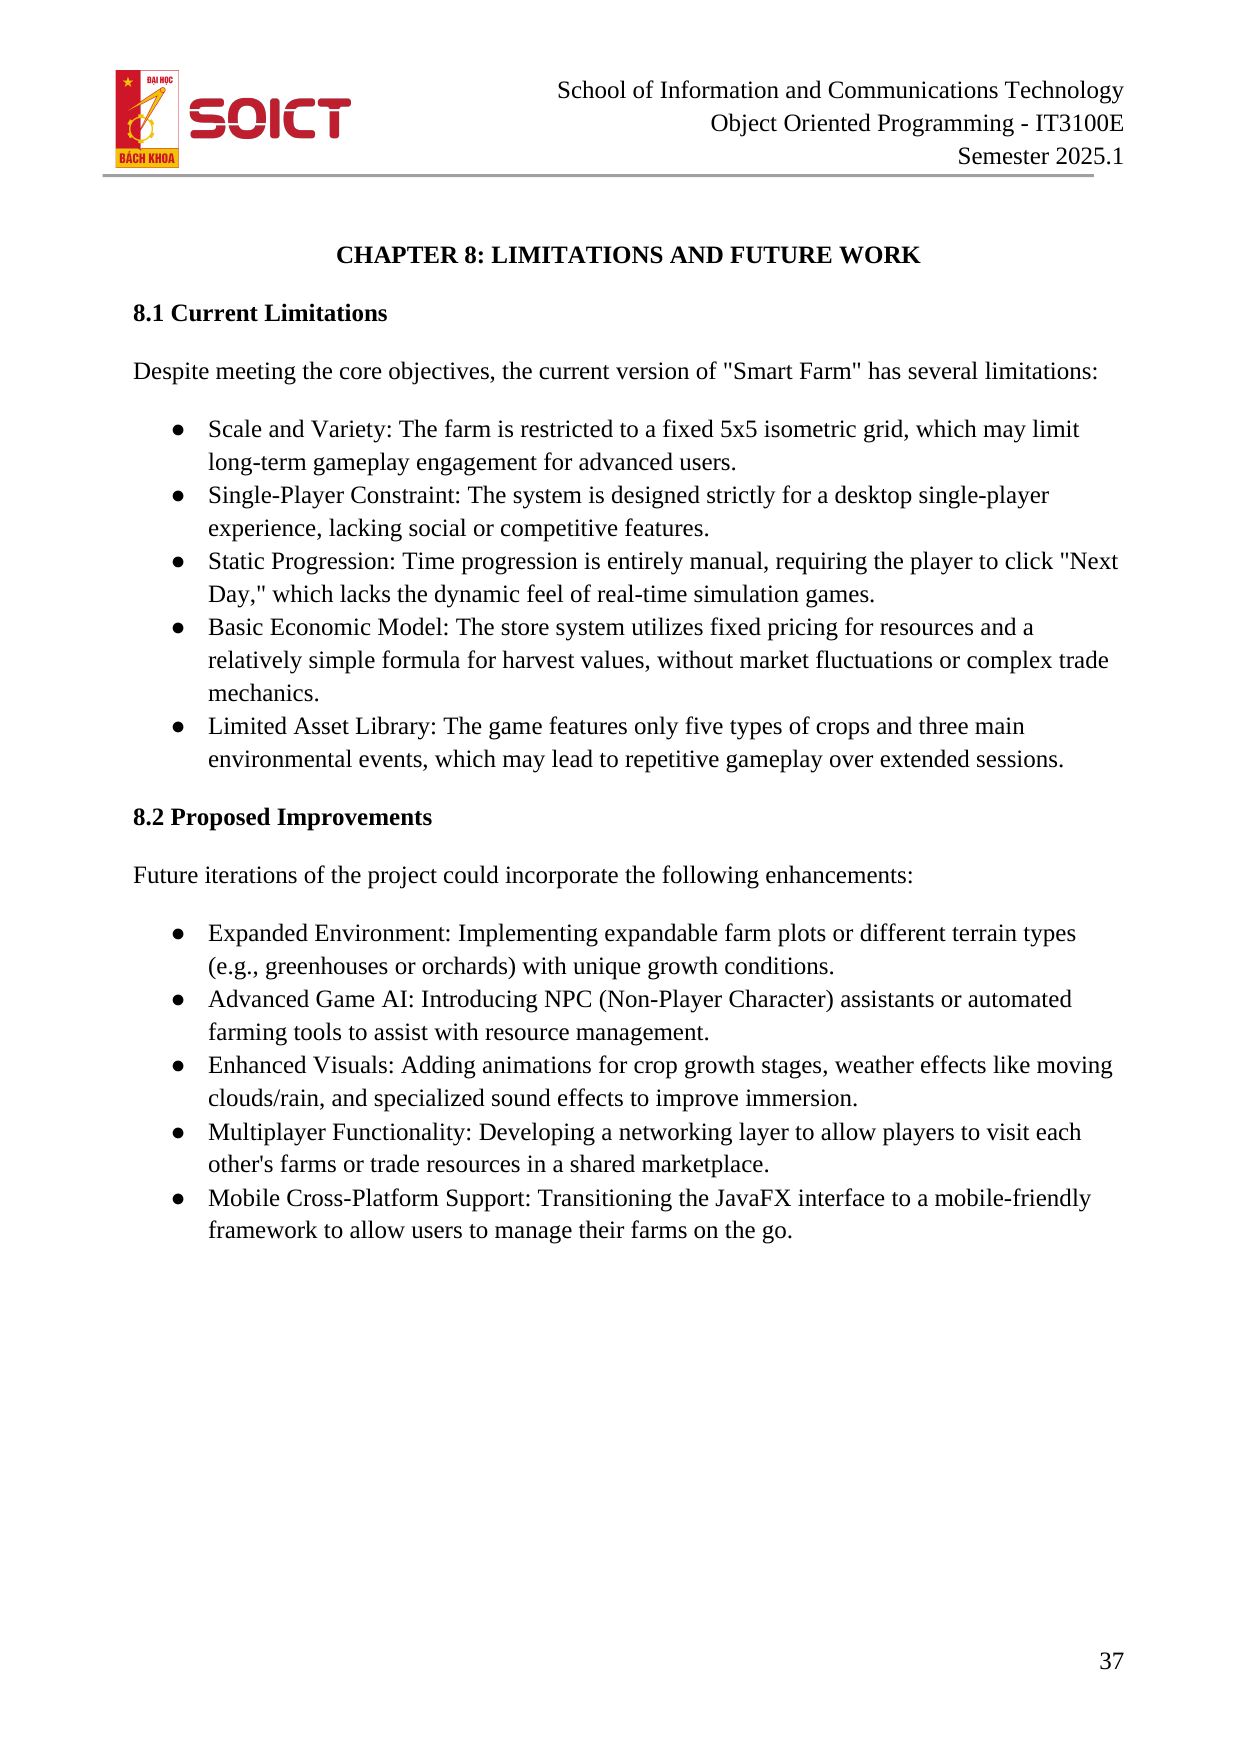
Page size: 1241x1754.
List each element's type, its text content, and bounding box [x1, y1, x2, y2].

picture [115, 70, 351, 168]
list Enhanced Visuals: Adding animations for crop growth stages, weather effects like moving clouds/rain, and specialized sound effects to improve immersion. [170, 1051, 1124, 1112]
list Single-Player Constraint: The system is designed strictly for a desktop single-player experience, lacking social or competitive features. [170, 480, 1124, 542]
text Future iterations of the project could incorporate the following enhancements: [133, 860, 1124, 889]
text Despite meeting the core objectives, the current version of "Smart Farm" has several limitations: [133, 356, 1124, 385]
subtitle 8.2 Proposed Improvements [133, 802, 1124, 831]
list Basic Economic Model: The store system utilizes fixed pricing for resources and a relatively simple formula for harvest values, without market fluctuations or complex trade mechanics. [170, 612, 1124, 707]
list Expanded Environment: Implementing expandable farm plots or different terrain types (e.g., greenhouses or orchards) with unique growth conditions. [170, 918, 1124, 980]
list Advanced Game AI: Introducing NPC (Non-Player Character) assistants or automated farming tools to assist with resource management. [170, 984, 1124, 1046]
list Mobile Cross-Platform Support: Transitioning the JavaFX interface to a mobile-friendly framework to allow users to manage their farms on the go. [170, 1183, 1124, 1244]
list Static Progression: Time progression is entirely manual, requiring the player to click "Next Day," which lacks the dynamic feel of real-time simulation games. [170, 546, 1124, 608]
list Scale and Variety: The farm is restricted to a fixed 5x5 isometric grid, which may limit long-term gameplay engagement for advanced users. [170, 414, 1124, 476]
list Multiplayer Functionality: Developing a networking layer to allow players to visit each other's farms or trade resources in a shared marketplace. [170, 1117, 1124, 1178]
subtitle 8.1 Current Limitations [133, 298, 1124, 327]
subtitle CHAPTER 8: LIMITATIONS AND FUTURE WORK [133, 240, 1124, 269]
list Limited Asset Library: The game features only five types of crops and three main environmental events, which may lead to repetitive gameplay over extended sessions. [170, 711, 1124, 773]
